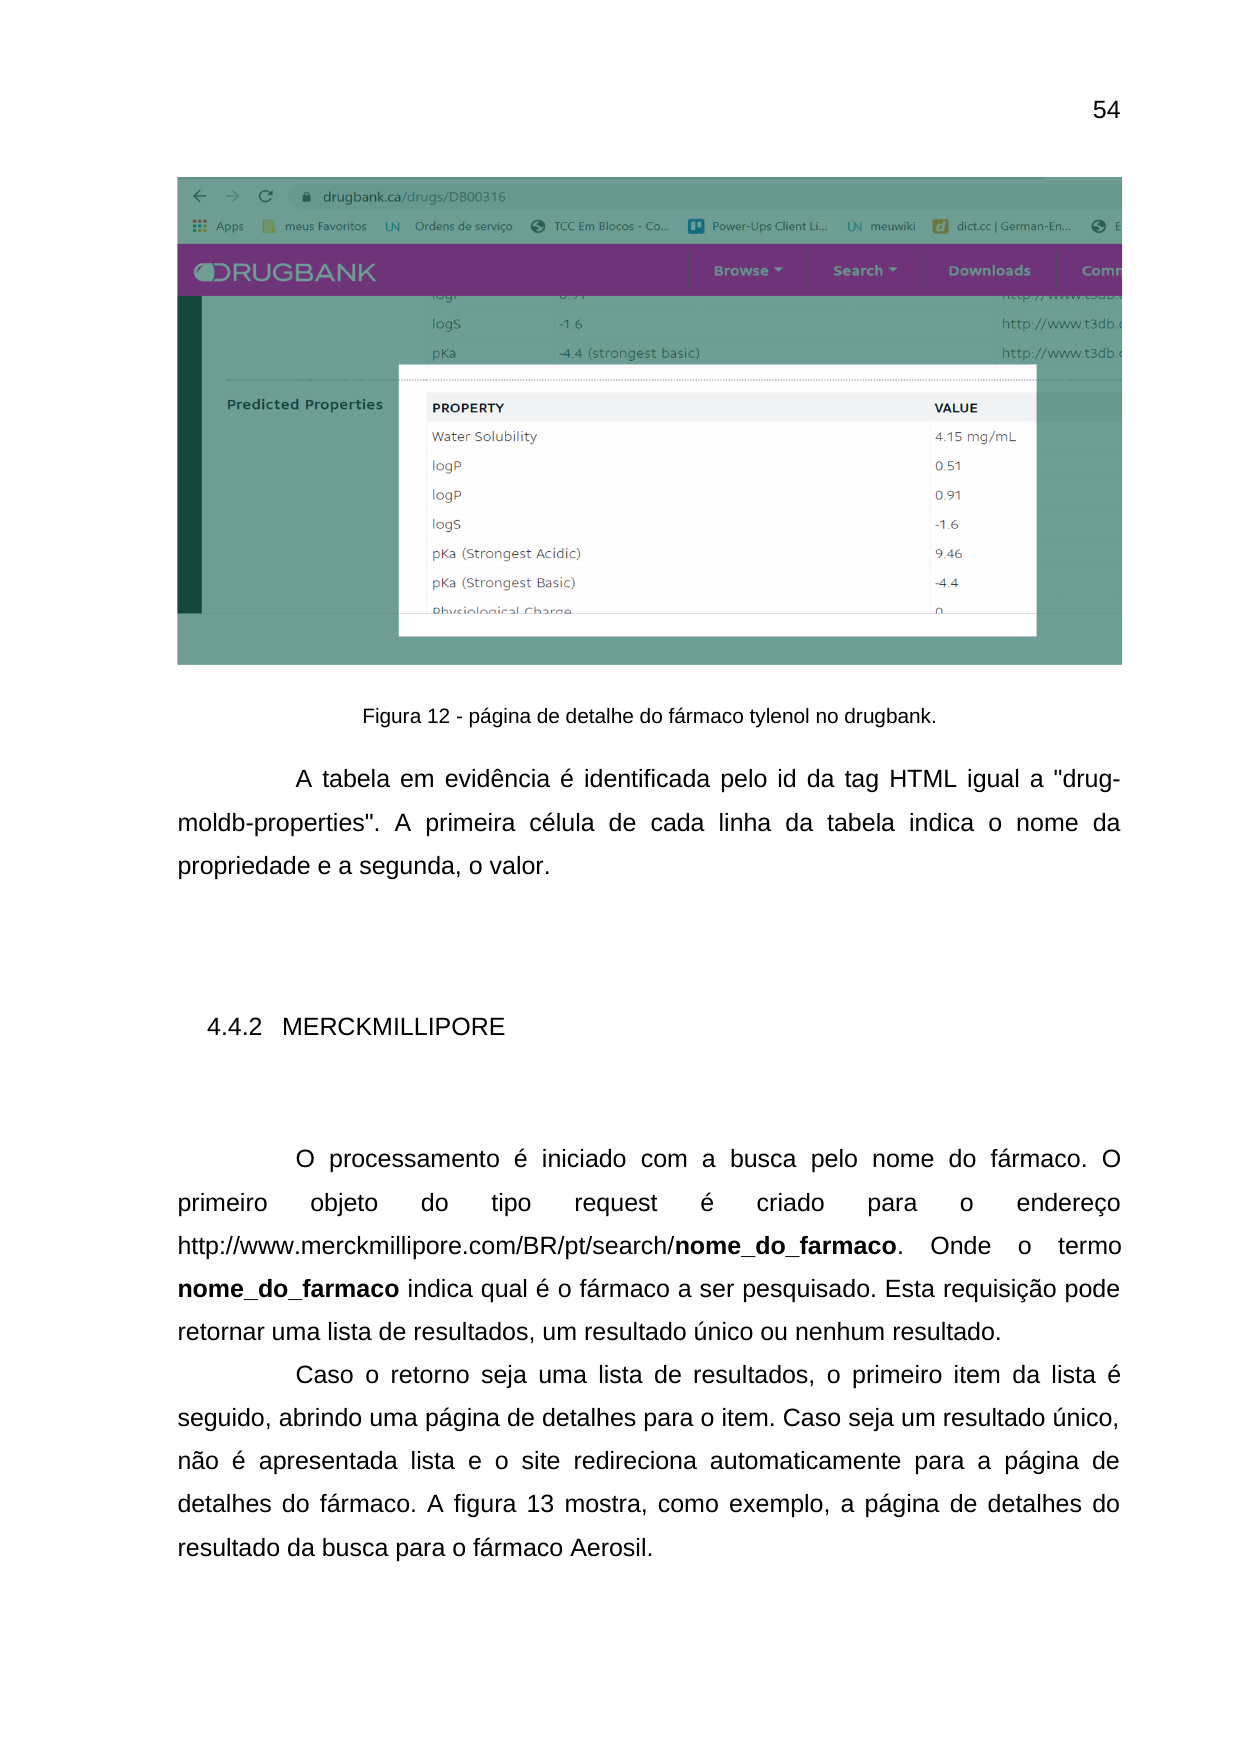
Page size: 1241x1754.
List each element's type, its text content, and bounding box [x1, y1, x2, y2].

text O processamento é iniciado com a busca pelo nome do fármaco. O primeiro objeto do tipo request é criado para o endereço http://www.merckmillipore.com/BR/pt/search/nome_do_farmaco. Onde o termo nome_do_farmaco indica qual é o fármaco a ser pesquisado. Esta requisição pode retornar uma lista de resultados, um resultado único ou nenhum resultado. [177, 1144, 1122, 1346]
subtitle MERCKMILLIPORE [207, 1012, 1122, 1041]
picture [177, 177, 1123, 665]
text A tabela em evidência é identificada pelo id da tag HTML igual a "drug-moldb-properties". A primeira célula de cada linha da tabela indica o nome da propriedade e a segunda, o valor. [177, 764, 1122, 879]
text Caso o retorno seja uma lista de resultados, o primeiro item da lista é seguido, abrindo uma página de detalhes para o item. Caso seja um resultado único, não é apresentada lista e o site redireciona automaticamente para a página de detalhes do fármaco. A figura 13 mostra, como exemplo, a página de detalhes do resultado da busca para o fármaco Aerosil. [177, 1360, 1122, 1561]
